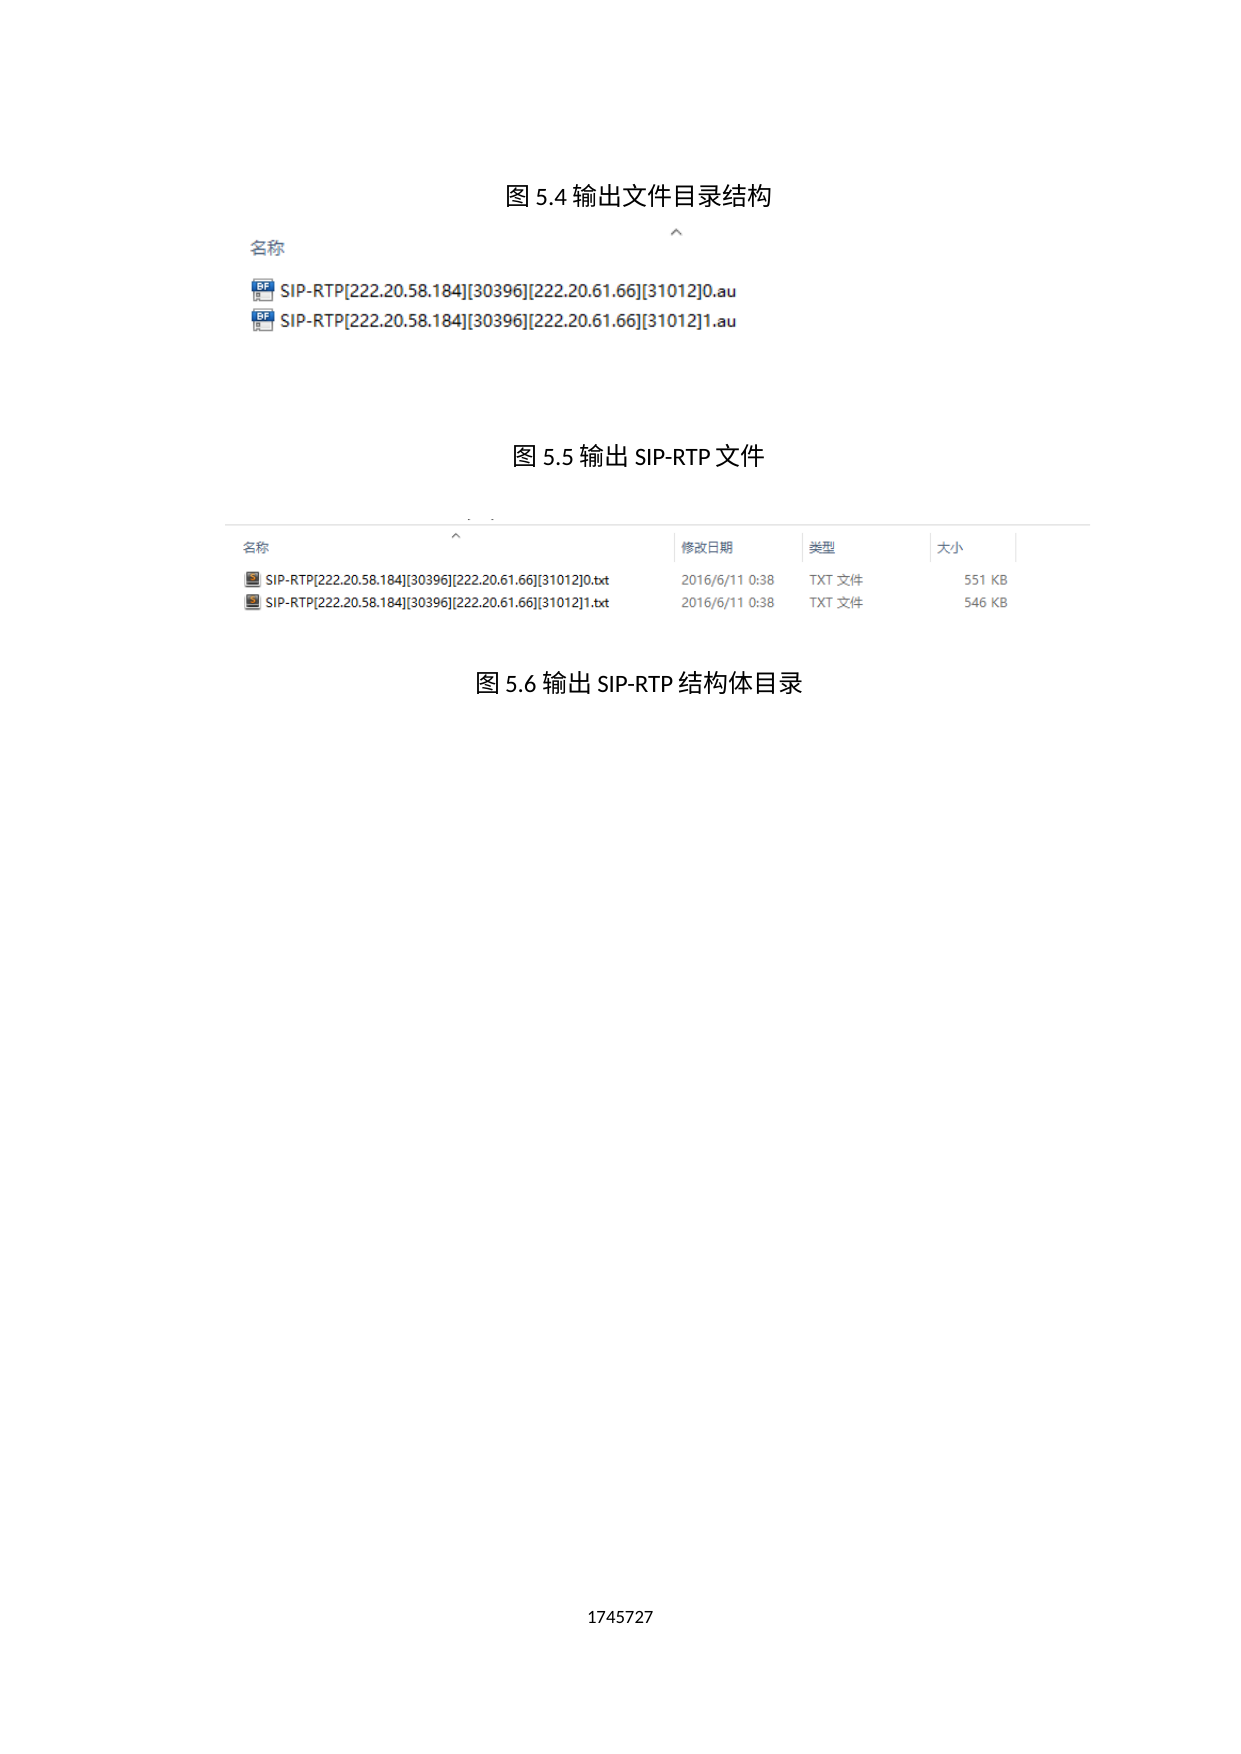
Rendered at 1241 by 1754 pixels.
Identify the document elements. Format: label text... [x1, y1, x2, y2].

picture [225, 227, 1091, 394]
picture [225, 519, 1091, 646]
list 图5.4 输出文件目录结构 [225, 162, 1053, 227]
list 图5.6 输出SIP-RTP结构体目录 [225, 649, 1053, 714]
list 图5.5 输出SIP-RTP文件 [225, 422, 1053, 487]
